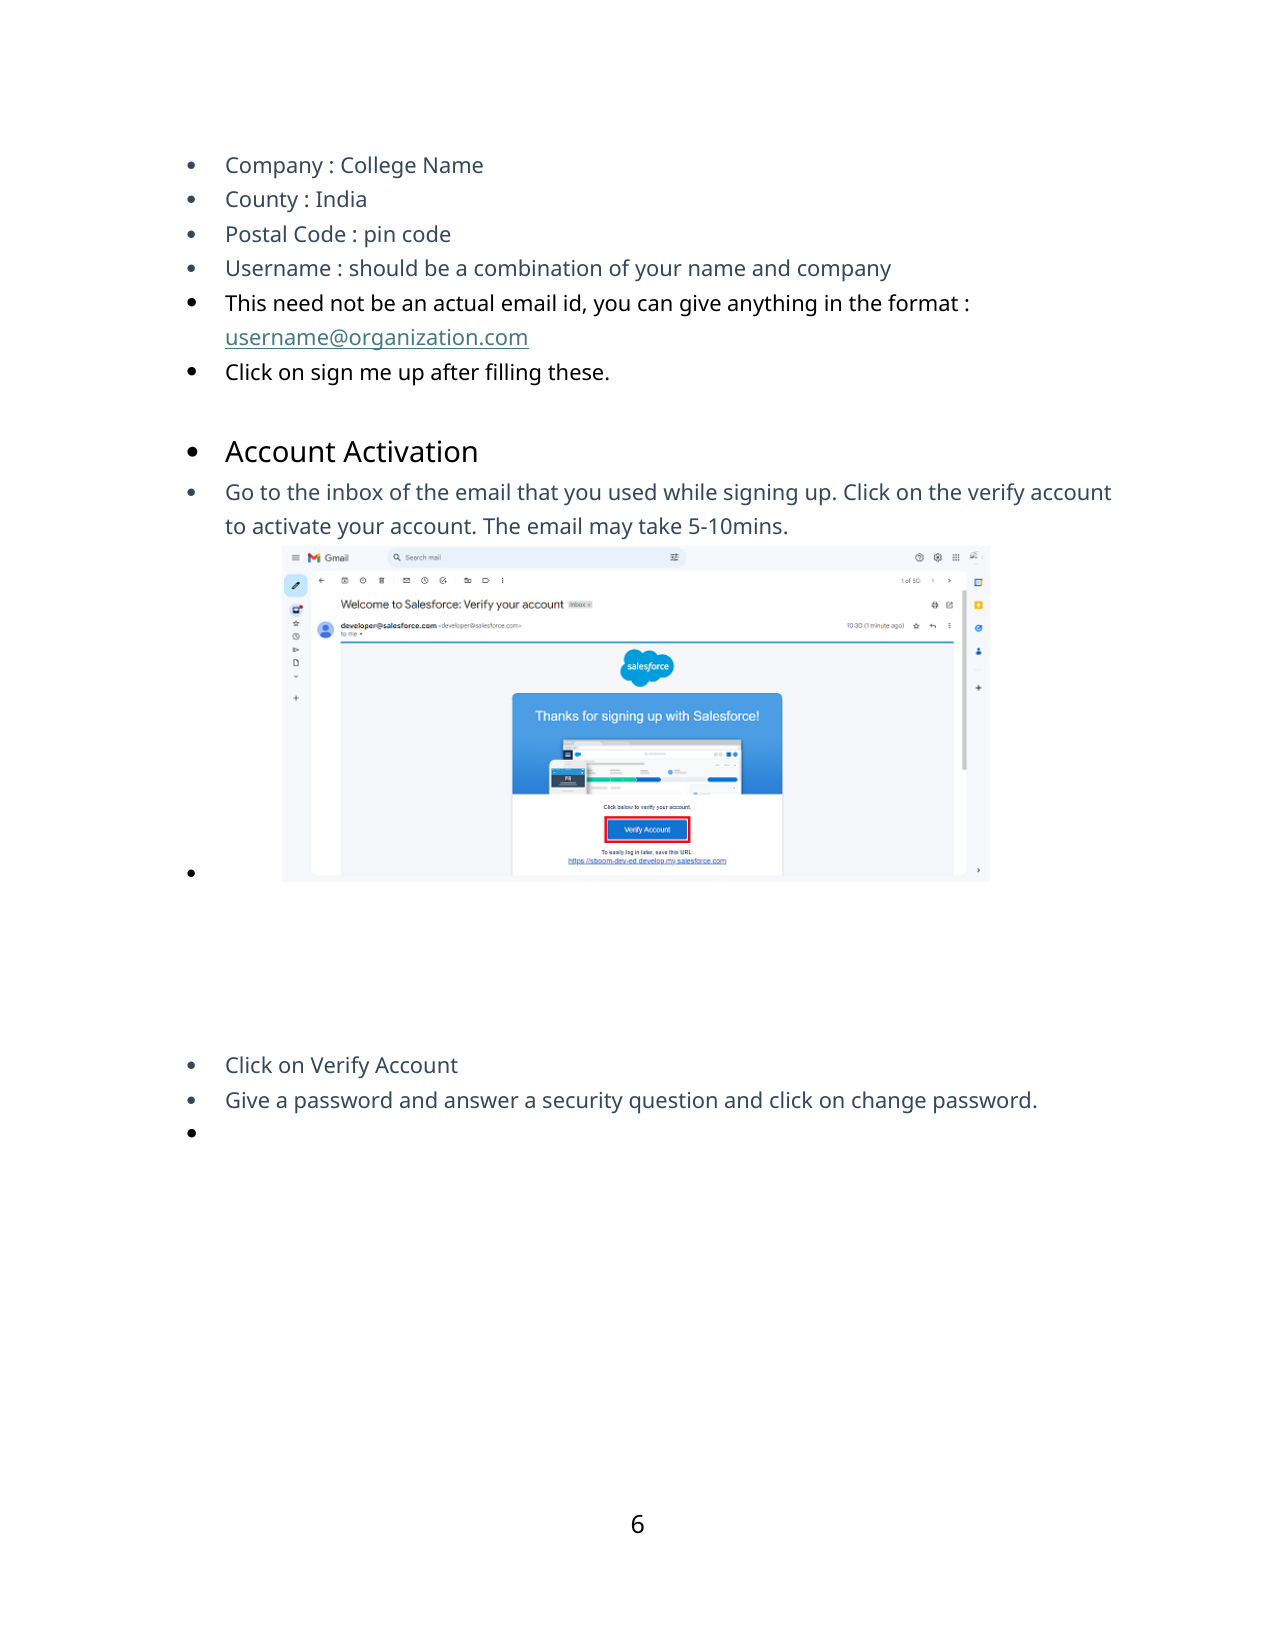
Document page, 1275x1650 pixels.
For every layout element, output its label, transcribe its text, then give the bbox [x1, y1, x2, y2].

list Postal Code : pin code [187, 219, 1125, 249]
list This need not be an actual email id, you can give anything in the format : username@organization.com [187, 288, 1125, 352]
list Go to the inbox of the email that you used while signing up. Click on the verify account to activate your account. The email may take 5-10mins. [187, 477, 1125, 541]
list Account Activation [187, 431, 1125, 471]
list Username : should be a combination of your name and company [187, 253, 1125, 283]
list Click on Verify Account [187, 1050, 1125, 1080]
list Give a password and answer a security question and click on change password. [187, 1085, 1125, 1115]
list Company : College Name [187, 150, 1125, 180]
list Click on sign me up after filling these. [187, 357, 1125, 387]
picture [282, 545, 990, 882]
list County : India [187, 184, 1125, 214]
